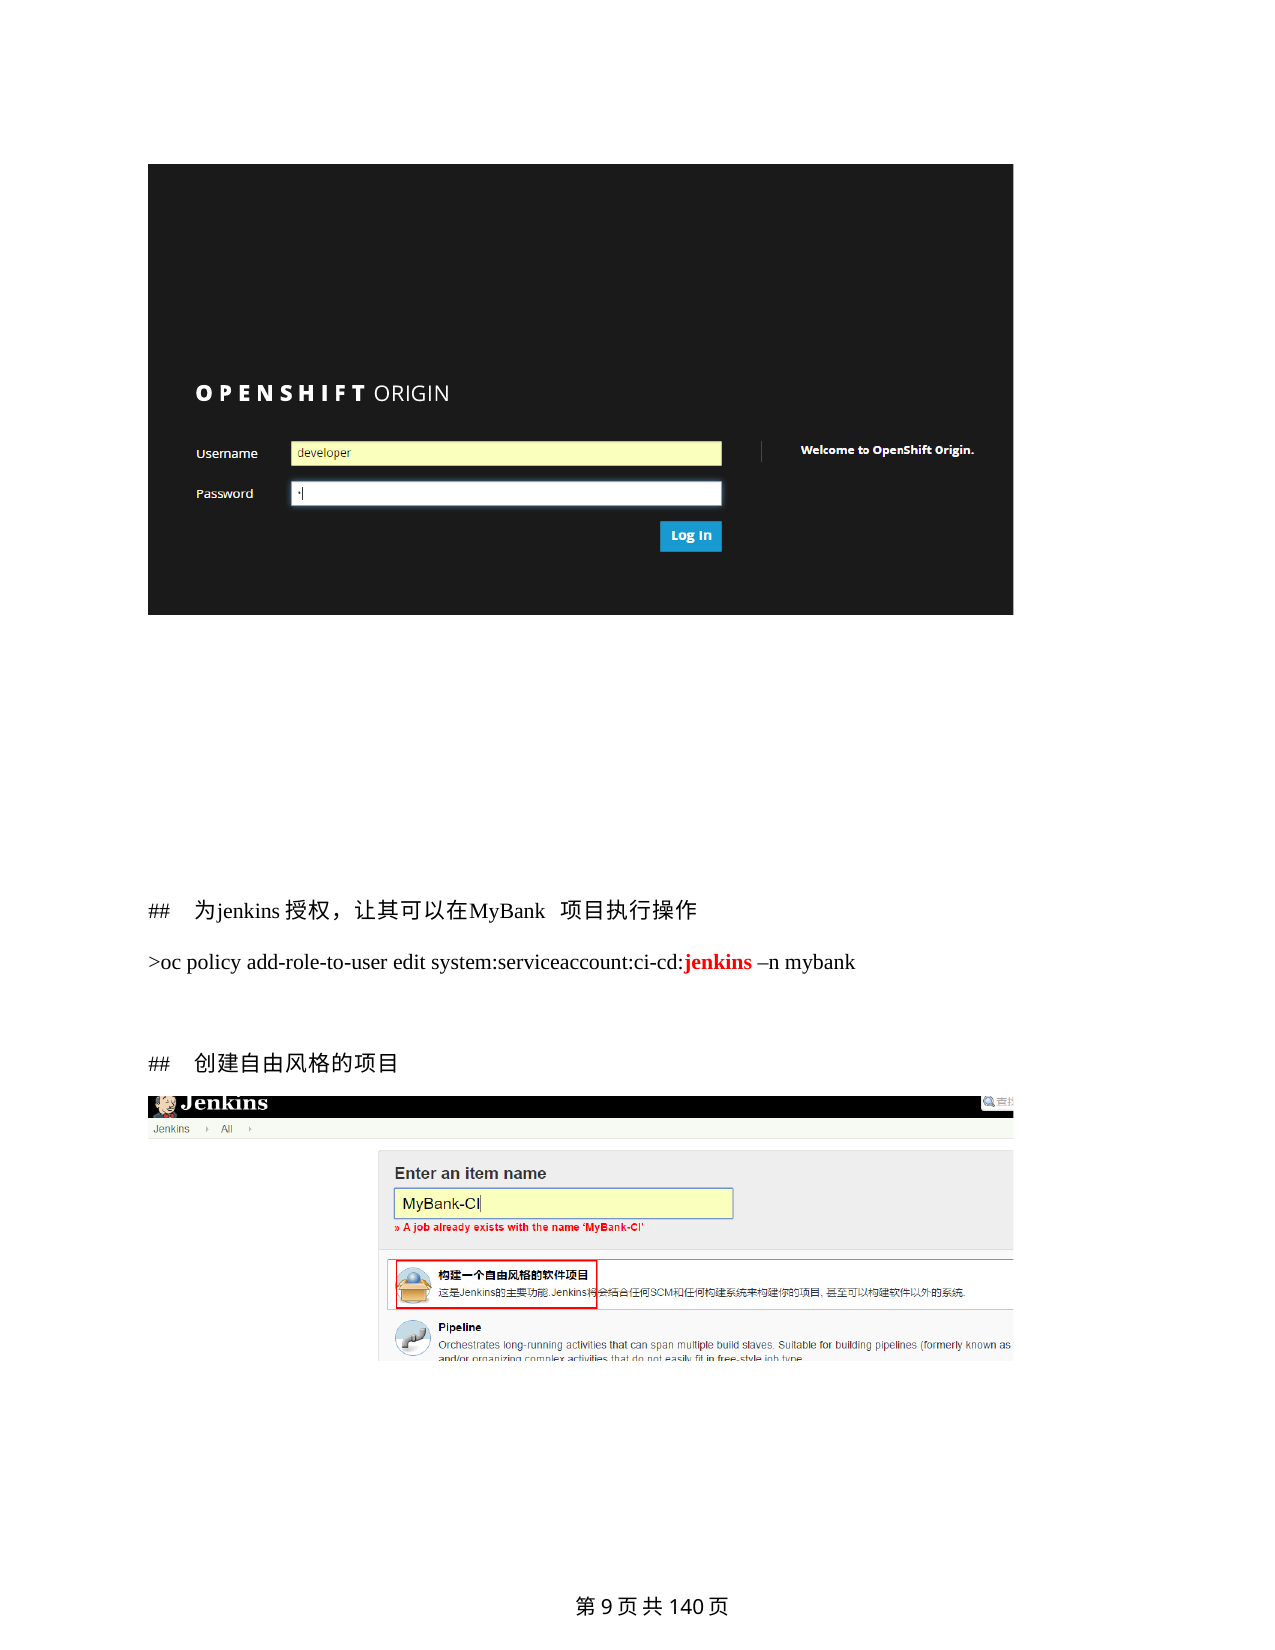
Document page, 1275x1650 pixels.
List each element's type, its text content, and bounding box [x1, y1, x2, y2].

picture [148, 164, 1014, 615]
text >oc policy add-role-to-user edit system:serviceaccount:ci-cd:jenkins –n mybank [148, 943, 1156, 981]
text ## 为jenkins授权，让其可以在MyBank项目执行操作 [148, 890, 1156, 927]
picture [148, 1096, 1014, 1361]
text ## 创建自由风格的项目 [148, 1043, 1156, 1081]
